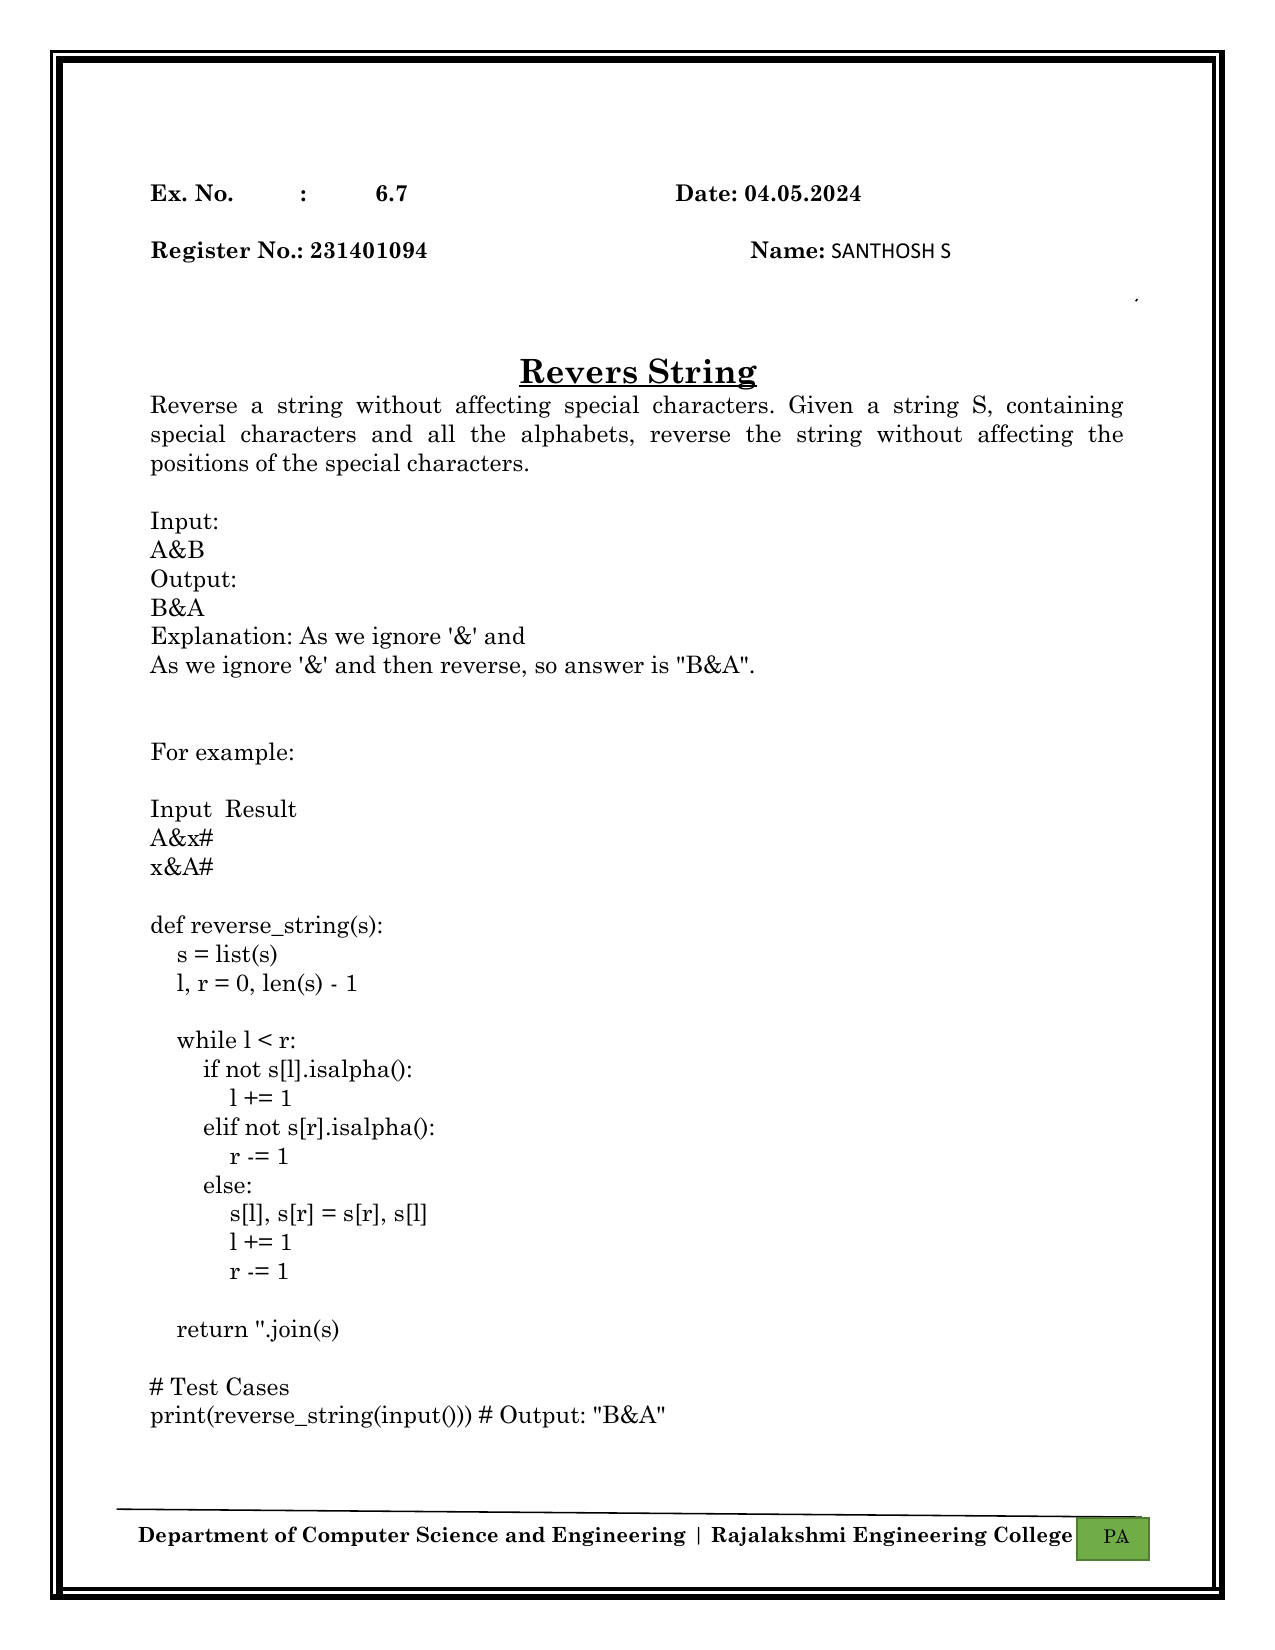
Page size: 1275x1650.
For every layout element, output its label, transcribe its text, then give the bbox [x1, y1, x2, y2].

text B&A [150, 592, 1125, 621]
text print(reverse_string(input())) # Output: "B&A" [150, 1400, 1125, 1429]
text Output: [150, 563, 1125, 592]
text # Test Cases [150, 1371, 1125, 1400]
text Ex. No. : 6.7 Date: 04.05.2024 [150, 179, 1125, 207]
text return ''.join(s) [150, 1314, 1125, 1342]
text Input: [150, 506, 1125, 534]
text A&B [150, 534, 1125, 563]
text if not s[l].isalpha(): [150, 1054, 1125, 1083]
text x&A# [150, 852, 1125, 881]
text Reverse a string without affecting special characters. Given a string S, containing special characters and all the alphabets, reverse the string without affecting the positions of the special characters. [150, 390, 1125, 477]
text Revers String [150, 350, 1125, 390]
text s[l], s[r] = s[r], s[l] [150, 1198, 1125, 1227]
text l += 1 [150, 1227, 1125, 1256]
text r -= 1 [150, 1256, 1125, 1285]
text def reverse_string(s): [150, 910, 1125, 938]
text For example: [150, 737, 1125, 765]
text while l < r: [150, 1025, 1125, 1054]
text Register No.: 231401094 Name: SANTHOSH S [150, 236, 1125, 264]
text l, r = 0, len(s) - 1 [150, 967, 1125, 996]
text else: [150, 1169, 1125, 1198]
text l += 1 [150, 1083, 1125, 1112]
text As we ignore '&' and then reverse, so answer is "B&A". [150, 650, 1125, 679]
text elif not s[r].isalpha(): [150, 1112, 1125, 1141]
text r -= 1 [150, 1141, 1125, 1169]
text A&x# [150, 823, 1125, 852]
text Explanation: As we ignore '&' and [150, 621, 1125, 650]
text Input Result [150, 794, 1125, 823]
text s = list(s) [150, 938, 1125, 967]
